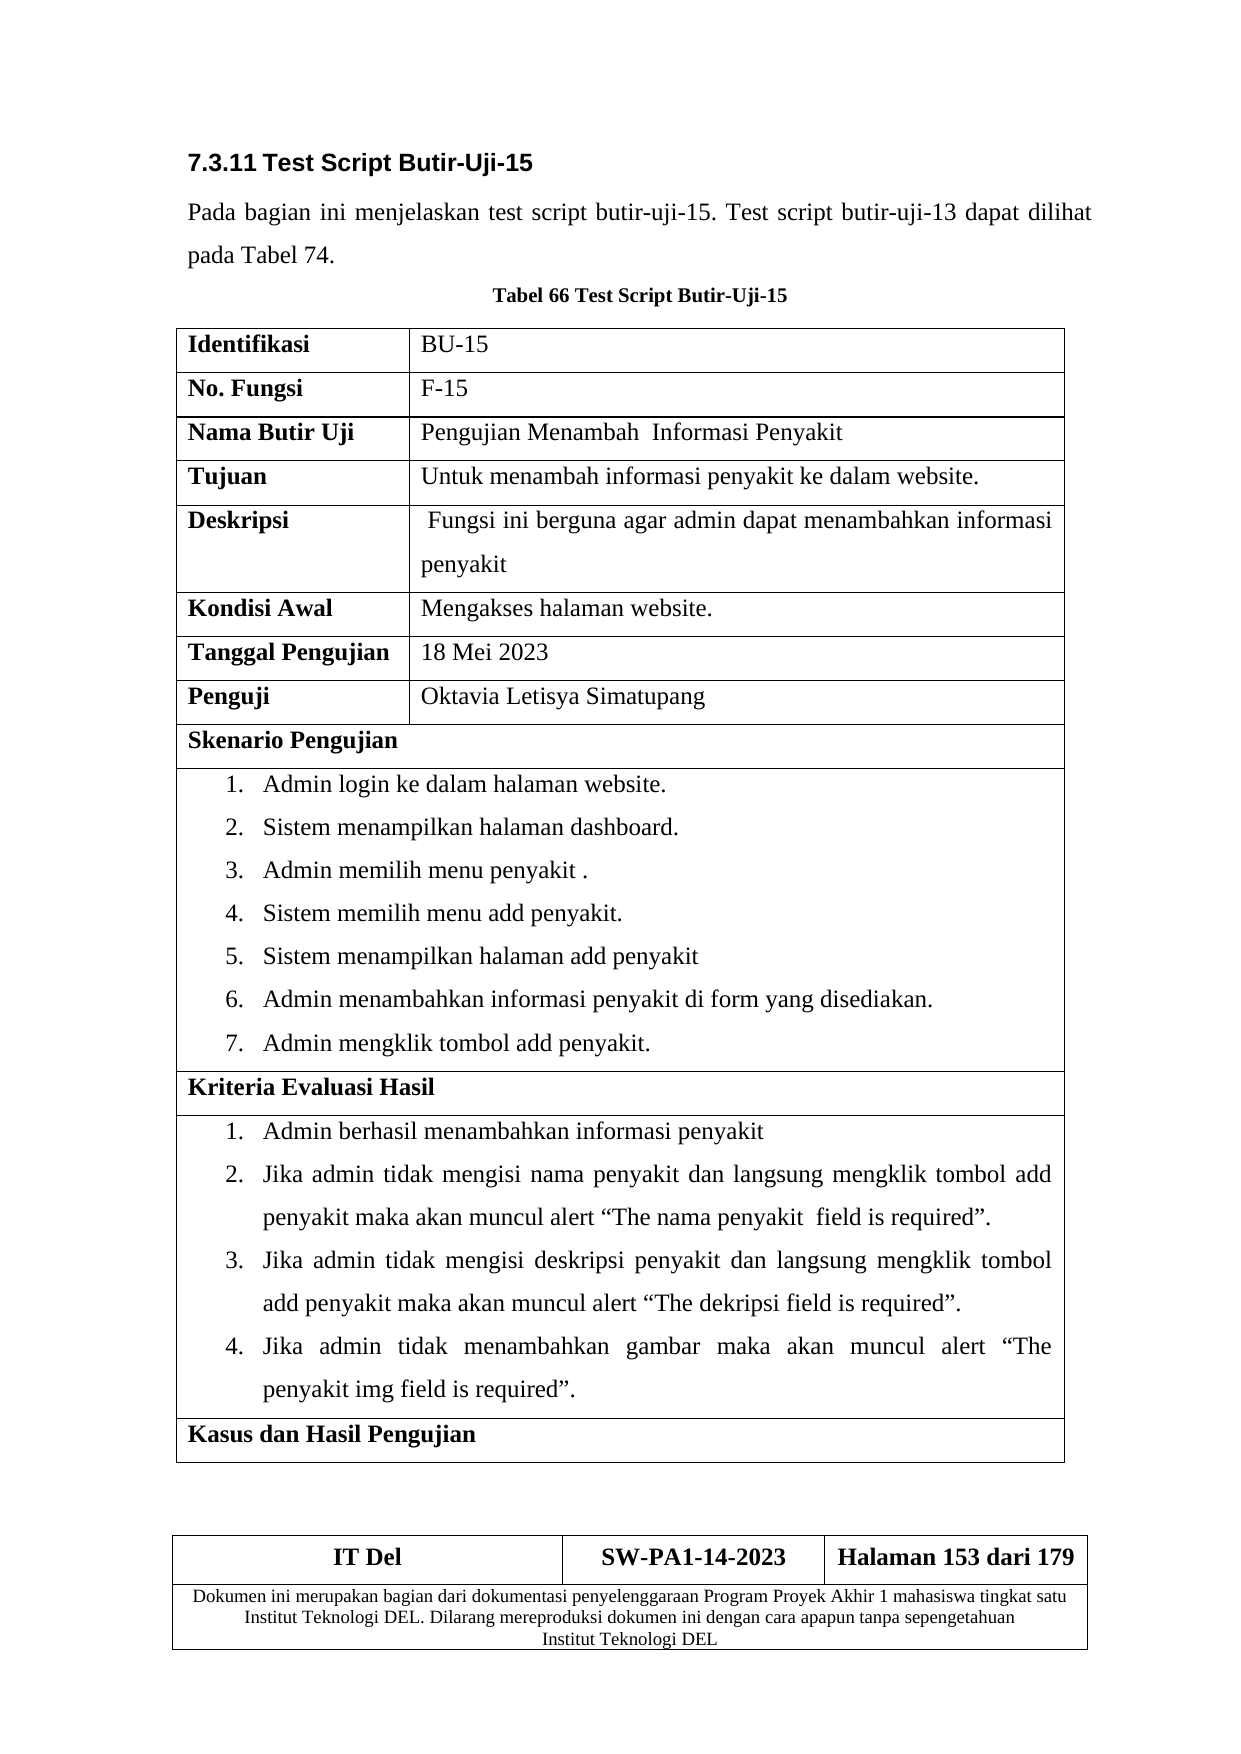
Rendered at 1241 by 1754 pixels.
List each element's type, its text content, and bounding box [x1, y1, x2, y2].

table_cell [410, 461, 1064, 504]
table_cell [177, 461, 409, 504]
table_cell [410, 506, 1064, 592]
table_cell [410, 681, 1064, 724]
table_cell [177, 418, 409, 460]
subtitle Test Script Butir-Uji-15 [187, 148, 1092, 176]
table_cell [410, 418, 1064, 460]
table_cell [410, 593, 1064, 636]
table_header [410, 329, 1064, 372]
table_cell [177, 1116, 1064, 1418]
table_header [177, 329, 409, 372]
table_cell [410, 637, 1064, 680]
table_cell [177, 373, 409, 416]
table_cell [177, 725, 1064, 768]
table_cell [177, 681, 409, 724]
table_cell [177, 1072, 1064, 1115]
text Pada bagian ini menjelaskan test script butir-uji-15. Test script butir-uji-13 dapat dilihat pada Tabel 74. [187, 197, 1092, 269]
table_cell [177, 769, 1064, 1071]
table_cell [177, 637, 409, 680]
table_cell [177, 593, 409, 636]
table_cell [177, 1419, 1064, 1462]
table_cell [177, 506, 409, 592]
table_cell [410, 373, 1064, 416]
